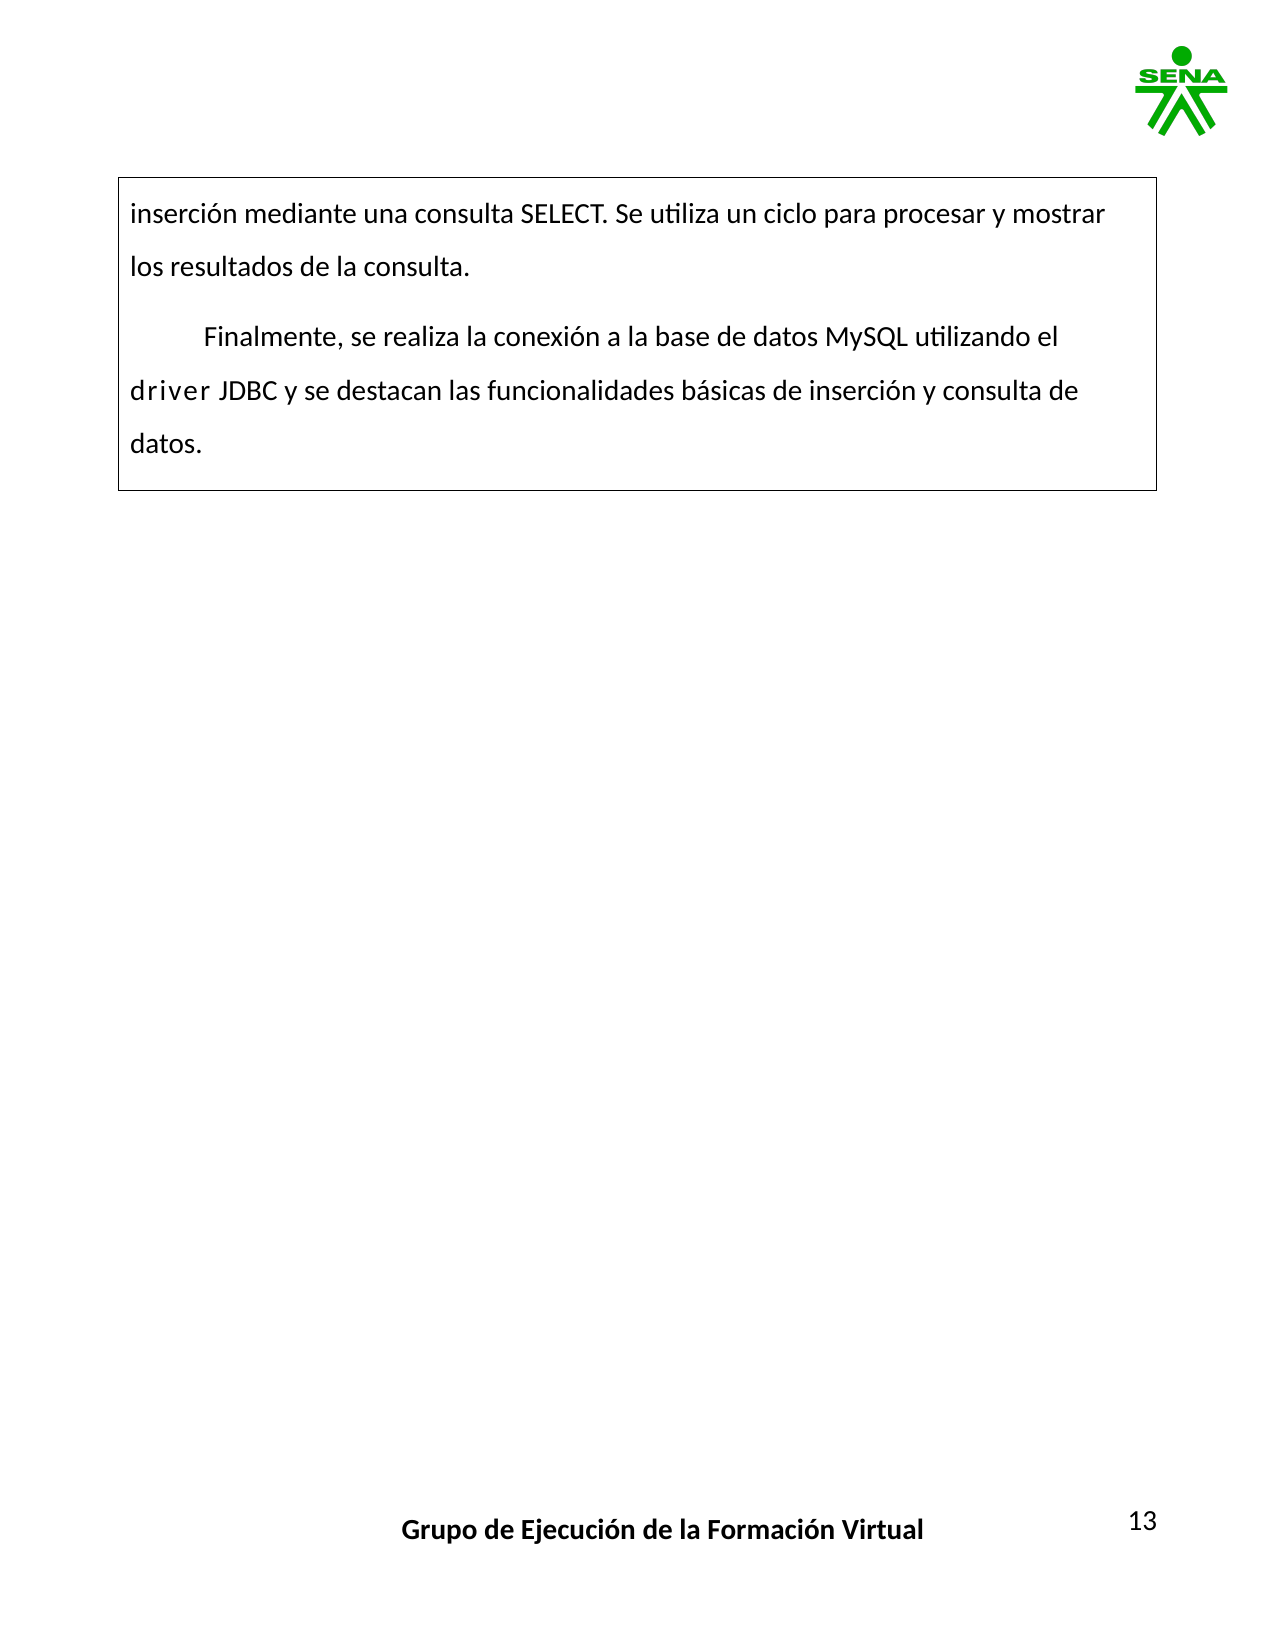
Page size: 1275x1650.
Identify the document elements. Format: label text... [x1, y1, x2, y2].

picture [1135, 46, 1228, 136]
